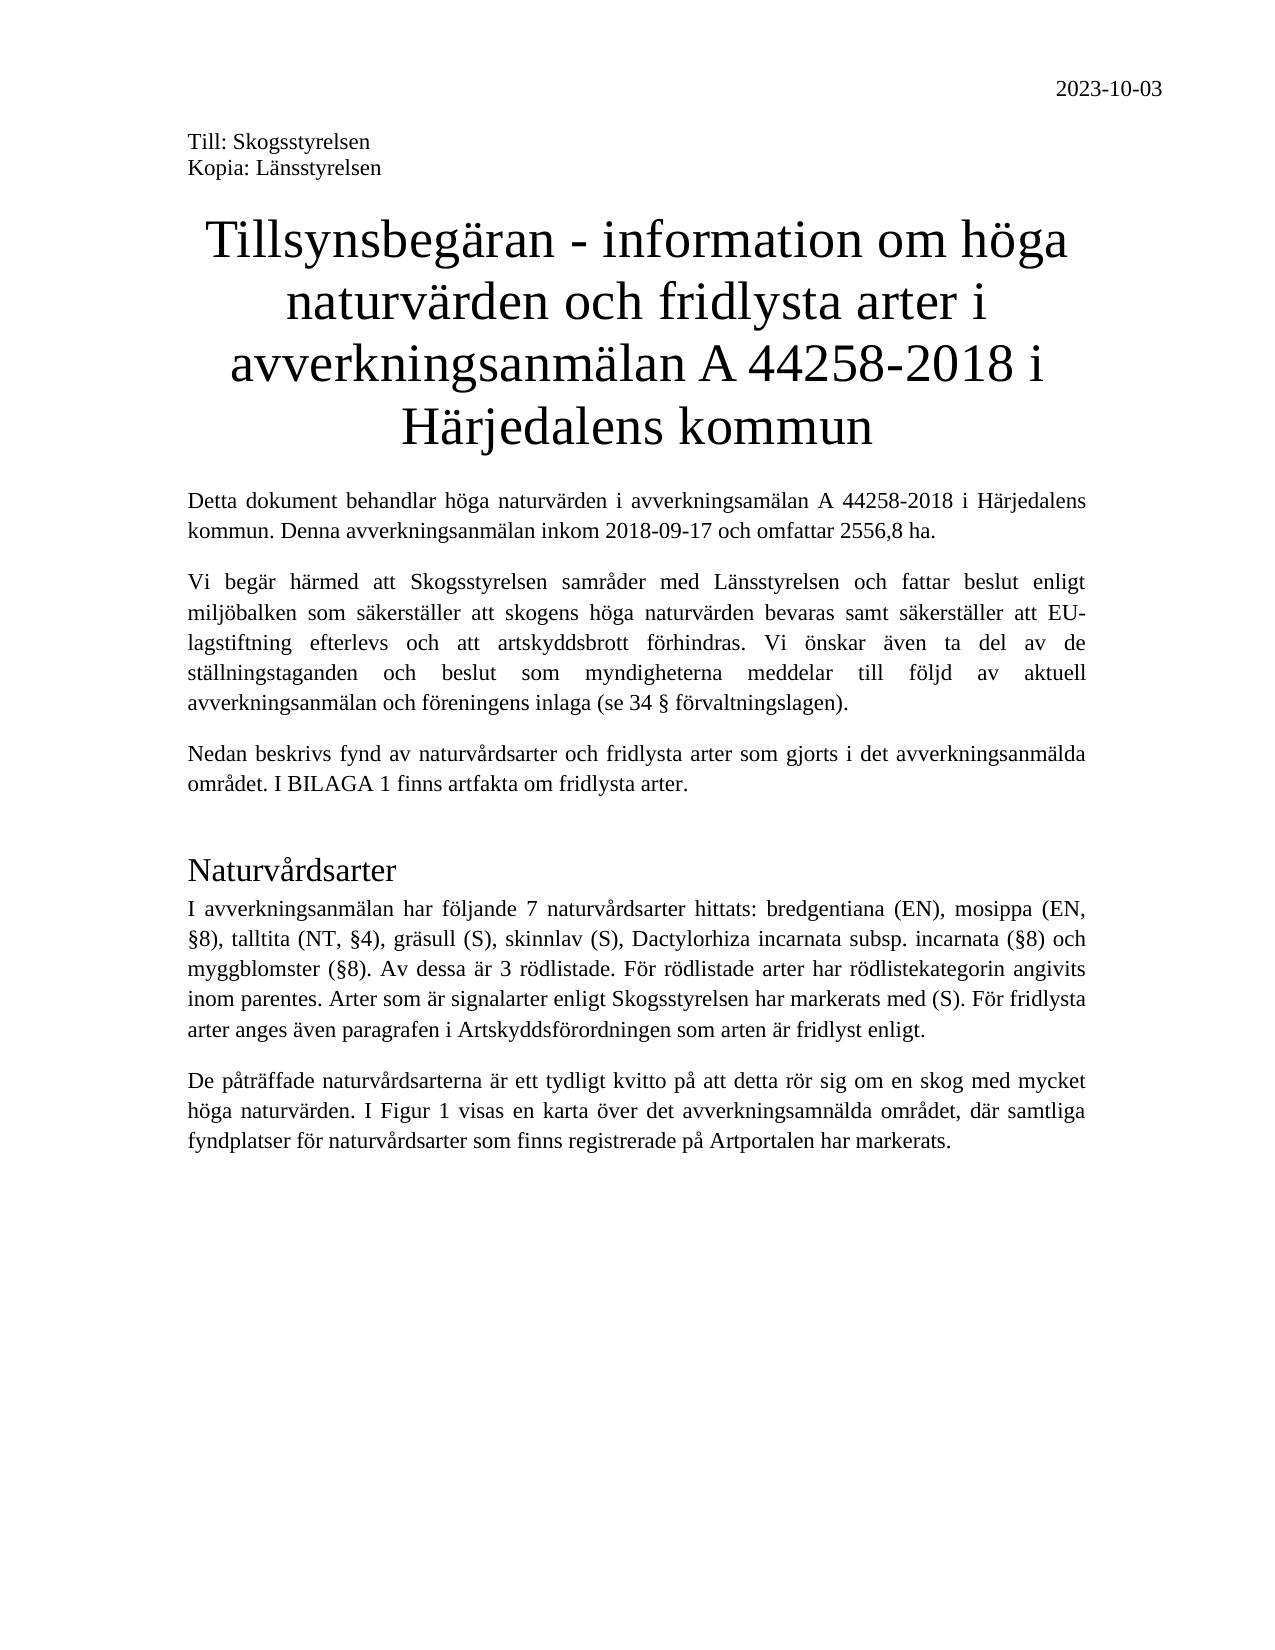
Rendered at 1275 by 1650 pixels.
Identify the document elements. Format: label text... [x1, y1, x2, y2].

text Detta dokument behandlar höga naturvärden i avverkningsamälan A 44258-2018 i Härjedalens kommun. Denna avverkningsanmälan inkom 2018-09-17 och omfattar 2556,8 ha. [187, 487, 1087, 544]
text De påträffade naturvårdsarterna är ett tydligt kvitto på att detta rör sig om en skog med mycket höga naturvärden. I Figur 1 visas en karta över det avverkningsamnälda området, där samtliga fyndplatser för naturvårdsarter som finns registrerade på Artportalen har markerats. [187, 1067, 1087, 1153]
text Nedan beskrivs fynd av naturvårdsarter och fridlysta arter som gjorts i det avverkningsanmälda området. I BILAGA 1 finns artfakta om fridlysta arter. [187, 740, 1087, 797]
title Tillsynsbegäran - information om höga naturvärden och fridlysta arter i avverkningsanmälan A 44258-2018 i Härjedalens kommun [187, 207, 1087, 456]
text I avverkningsanmälan har följande 7 naturvårdsarter hittats: bredgentiana (EN), mosippa (EN, §8), talltita (NT, §4), gräsull (S), skinnlav (S), Dactylorhiza incarnata subsp. incarnata (§8) och myggblomster (§8). Av dessa är 3 rödlistade. För rödlistade arter har rödlistekategorin angivits inom parentes. Arter som är signalarter enligt Skogsstyrelsen har markerats med (S). För fridlysta arter anges även paragrafen i Artskyddsförordningen som arten är fridlyst enligt. [187, 895, 1087, 1042]
subtitle Naturvårdsarter [187, 851, 1087, 889]
text Vi begär härmed att Skogsstyrelsen samråder med Länsstyrelsen och fattar beslut enligt miljöbalken som säkerställer att skogens höga naturvärden bevaras samt säkerställer att EU-lagstiftning efterlevs och att artskyddsbrott förhindras. Vi önskar även ta del av de ställningstaganden och beslut som myndigheterna meddelar till följd av aktuell avverkningsanmälan och föreningens inlaga (se 34 § förvaltningslagen). [187, 568, 1087, 716]
